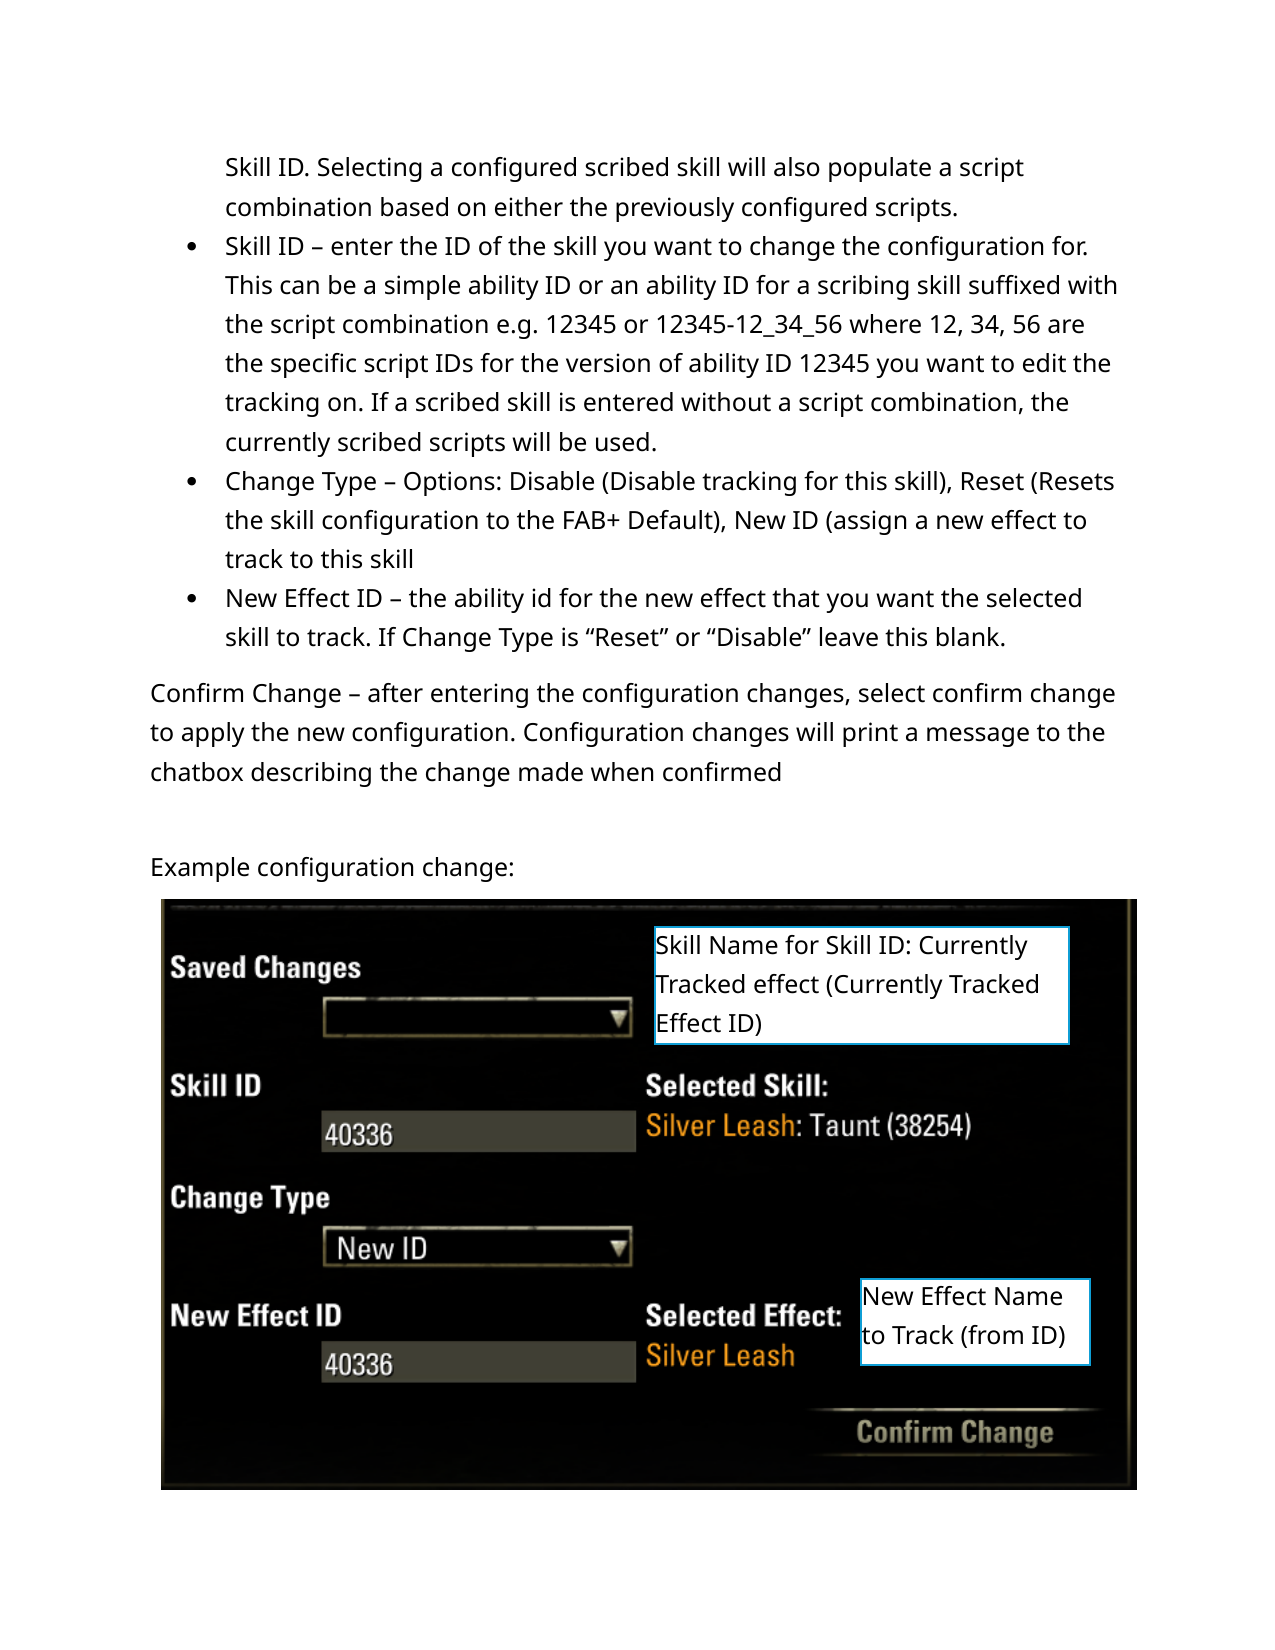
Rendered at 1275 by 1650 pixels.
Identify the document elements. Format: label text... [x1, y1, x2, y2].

picture [161, 899, 1137, 1490]
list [187, 150, 1125, 223]
list Skill ID – enter the ID of the skill you want to change the configuration for. This can be a simple ability ID or an ability ID for a scribing skill suffixed with the script combination e.g. 12345 or 12345-12_34_56 where 12, 34, 56 are the specific script IDs for the version of ability ID 12345 you want to edit the tracking on. If a scribed skill is entered without a script combination, the currently scribed scripts will be used. [187, 228, 1125, 458]
text Example configuration change: [150, 810, 1125, 883]
text Confirm Change – after entering the configuration changes, select confirm change to apply the new configuration. Configuration changes will print a message to the chatbox describing the change made when confirmed [150, 676, 1125, 788]
list New Effect ID – the ability id for the new effect that you want the selected skill to track. If Change Type is “Reset” or “Disable” leave this blank. [187, 581, 1125, 654]
list Change Type – Options: Disable (Disable tracking for this skill), Reset (Resets the skill configuration to the FAB+ Default), New ID (assign a new effect to track to this skill [187, 463, 1125, 576]
